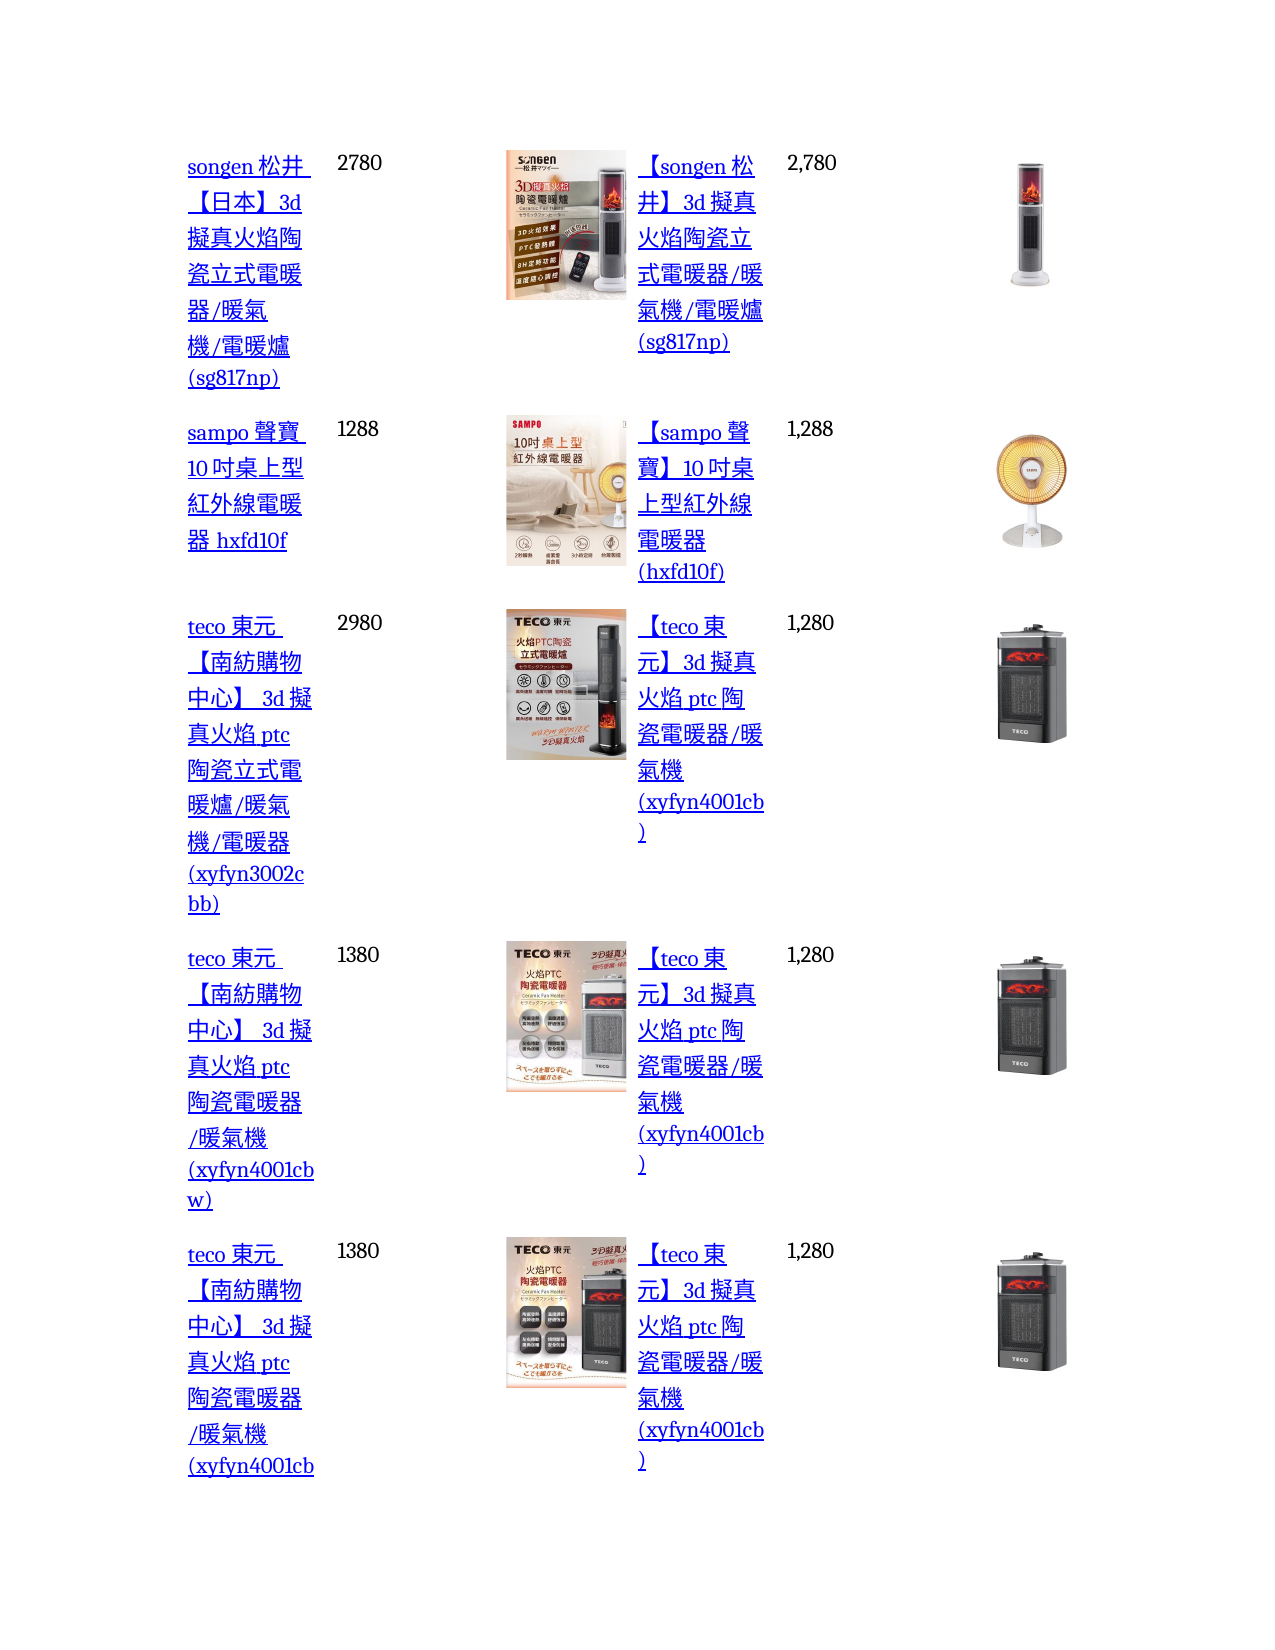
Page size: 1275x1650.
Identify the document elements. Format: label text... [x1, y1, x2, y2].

table_cell 【songen 松井】3d擬真火焰陶瓷立式電暖器/暖氣機/電暖爐(sg817np) [626, 150, 776, 416]
table_cell teco 東元 【南紡購物中心】 3d擬真火焰ptc陶瓷電暖器/暖氣機(xyfyn4001cbw) [176, 942, 326, 1238]
picture [956, 415, 1077, 566]
table_cell 1380 [326, 942, 476, 1238]
table_cell [476, 610, 626, 942]
picture [506, 941, 627, 1092]
picture [956, 941, 1077, 1092]
table_cell 1,280 [776, 610, 926, 942]
picture [956, 150, 1077, 300]
table_cell [926, 610, 1076, 942]
table_cell 1380 [326, 1238, 476, 1498]
table_cell [476, 1238, 626, 1498]
picture [506, 150, 627, 300]
table_cell [476, 150, 626, 416]
table_cell 【teco 東元】3d擬真火焰ptc陶瓷電暖器/暖氣機(xyfyn4001cb) [626, 942, 776, 1238]
table_cell songen 松井 【日本】3d擬真火焰陶瓷立式電暖器/暖氣機/電暖爐(sg817np) [176, 150, 326, 416]
table_cell [476, 416, 626, 610]
table_cell 【teco 東元】3d擬真火焰ptc陶瓷電暖器/暖氣機(xyfyn4001cb) [626, 610, 776, 942]
table_cell 2780 [326, 150, 476, 416]
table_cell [626, 1238, 776, 1498]
table_cell teco 東元 【南紡購物中心】 3d擬真火焰ptc陶瓷立式電暖爐/暖氣機/電暖器(xyfyn3002cbb) [176, 610, 326, 942]
table_cell [926, 1238, 1076, 1498]
table_cell [926, 150, 1076, 416]
table_cell sampo 聲寶 10吋桌上型紅外線電暖器 hxfd10f [176, 416, 326, 610]
picture [506, 1237, 627, 1388]
table_cell [476, 942, 626, 1238]
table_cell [176, 1238, 326, 1498]
table_cell 1,280 [776, 1238, 926, 1498]
picture [506, 609, 627, 760]
picture [956, 1237, 1077, 1388]
table_cell 1,280 [776, 942, 926, 1238]
table_cell 2980 [326, 610, 476, 942]
table_cell 1,288 [776, 416, 926, 610]
table_cell [926, 416, 1076, 610]
table_cell 2,780 [776, 150, 926, 416]
table_cell 1288 [326, 416, 476, 610]
table_cell 【sampo 聲寶】10吋桌上型紅外線電暖器(hxfd10f) [626, 416, 776, 610]
table_cell [926, 942, 1076, 1238]
picture [956, 609, 1077, 760]
picture [506, 415, 627, 566]
